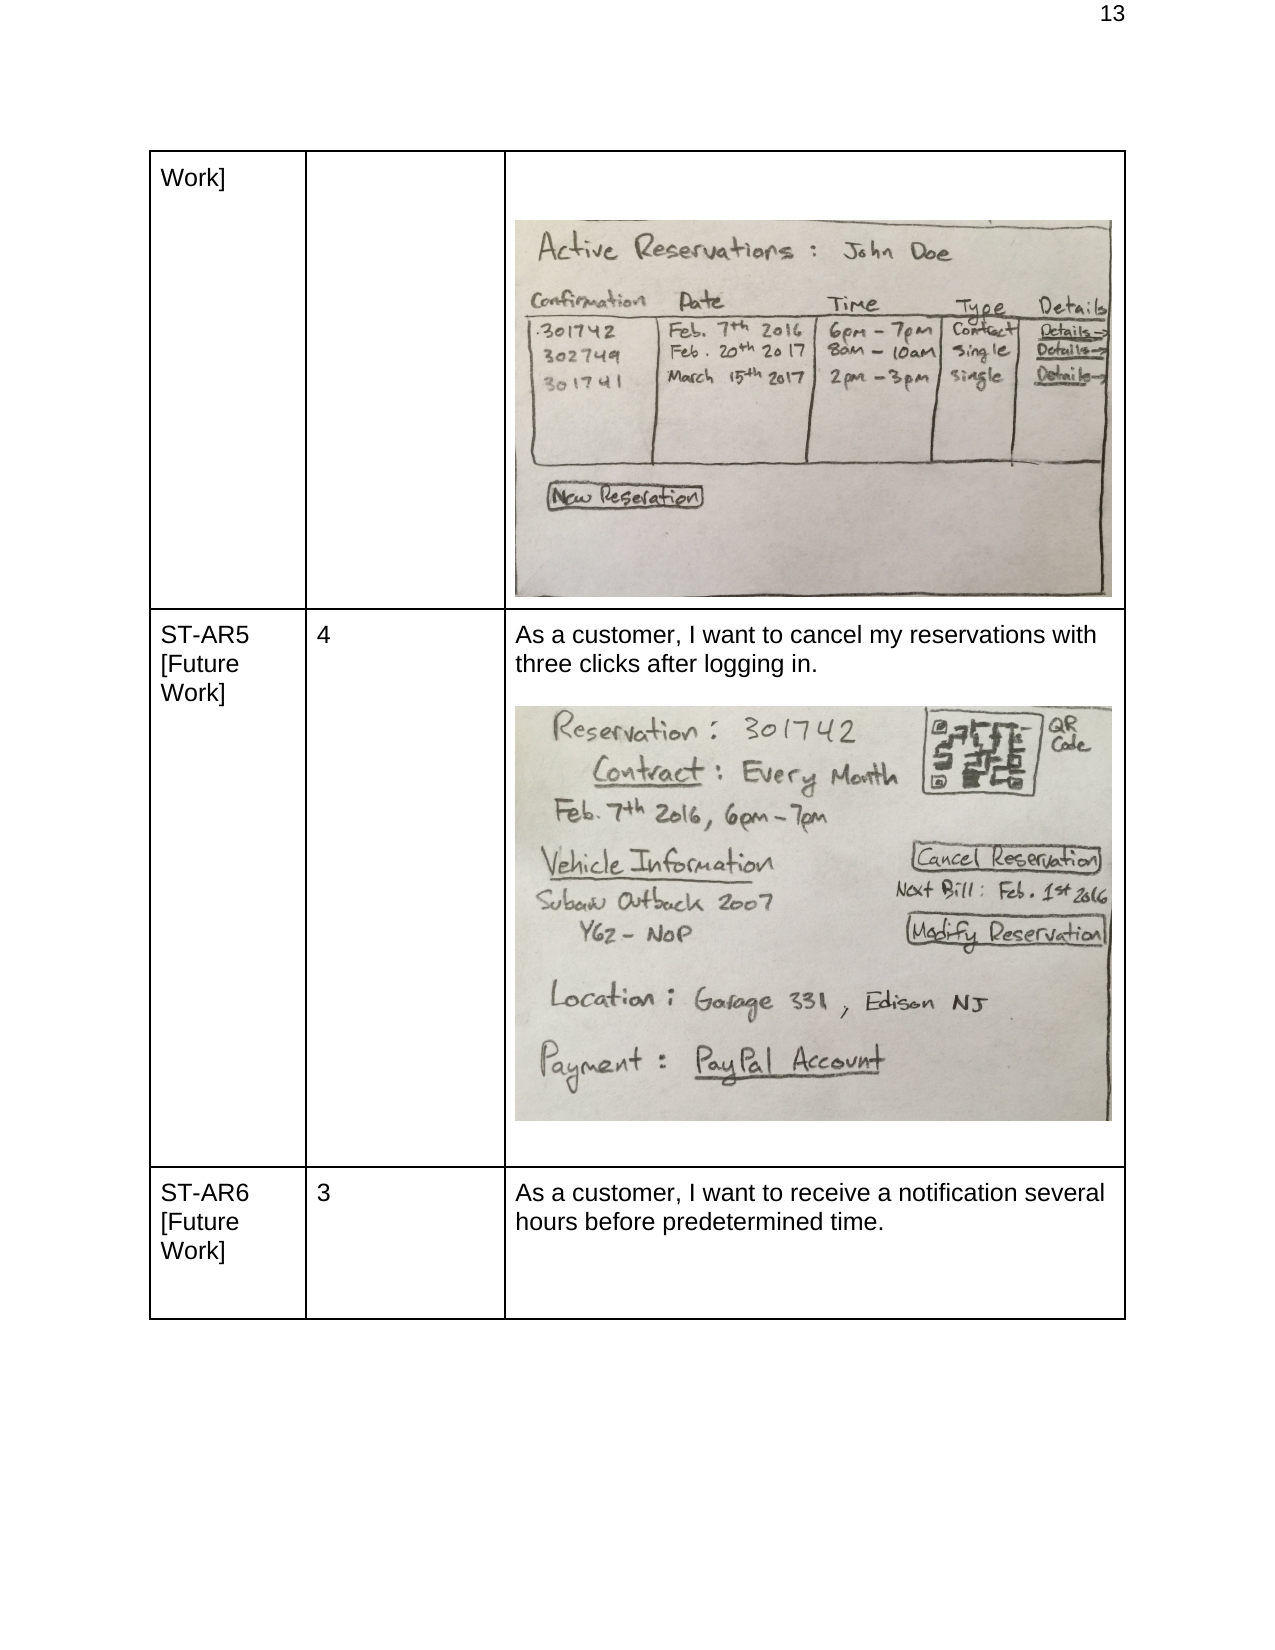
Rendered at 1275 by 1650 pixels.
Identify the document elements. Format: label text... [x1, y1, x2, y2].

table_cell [506, 152, 1124, 607]
picture [515, 706, 1112, 1121]
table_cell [506, 1168, 1124, 1318]
table_cell 3 [307, 1168, 504, 1318]
picture [515, 220, 1112, 597]
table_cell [151, 1168, 305, 1318]
table_cell ST-AR5 [Future Work] [151, 610, 305, 1166]
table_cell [151, 152, 305, 607]
table_cell As a customer, I want to cancel my reservations with three clicks after logging in. [506, 610, 1124, 1166]
table_cell 4 [307, 610, 504, 1166]
table_cell 4 [307, 152, 504, 607]
